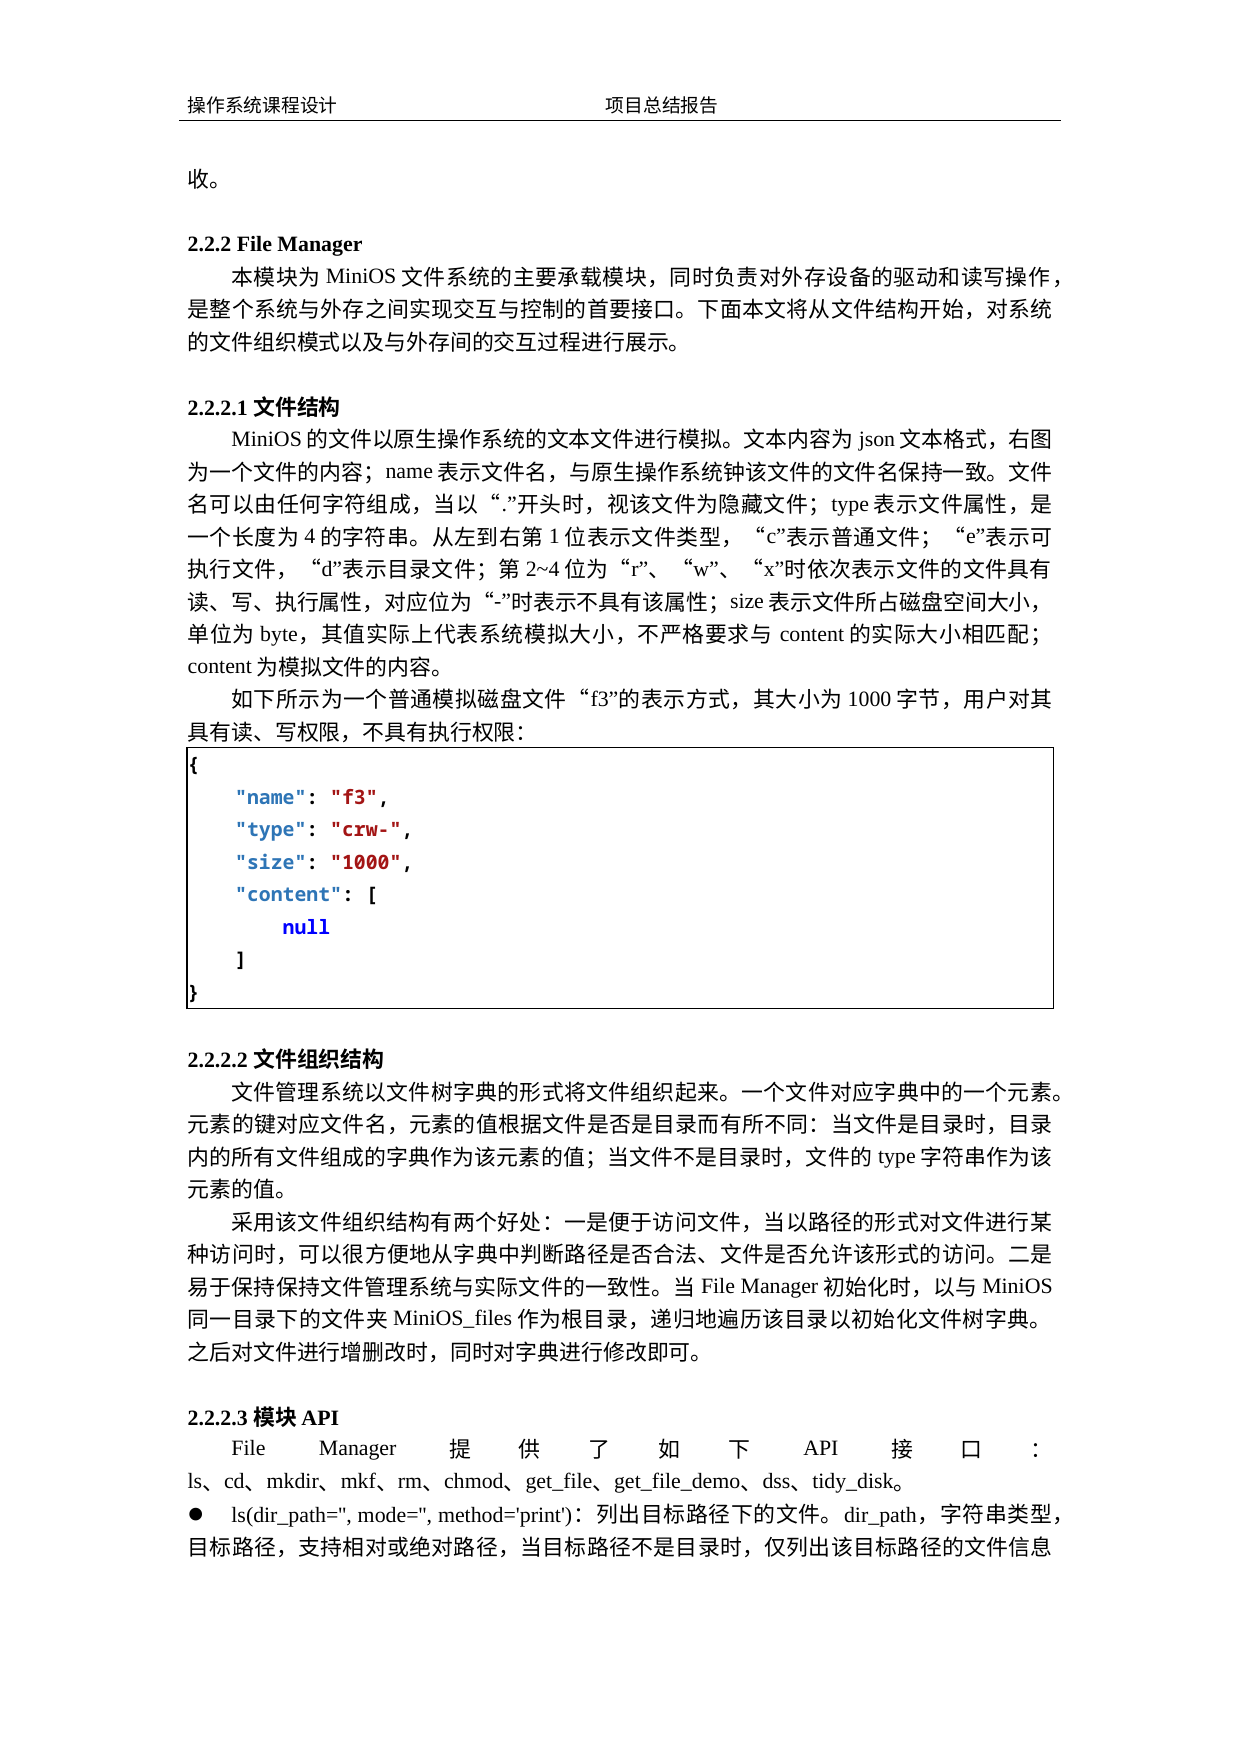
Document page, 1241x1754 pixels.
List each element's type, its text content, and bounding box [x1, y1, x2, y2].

text 2.2.2 File Manager [187, 227, 1053, 259]
text 2.2.2.3 模块API [187, 1399, 1053, 1432]
text "size": "1000", [188, 846, 1053, 878]
text "content": [ [188, 878, 1053, 911]
text 文件管理系统以文件树字典的形式将文件组织起来。一个文件对应字典中的一个元素。元素的键对应文件名，元素的值根据文件是否是目录而有所不同：当文件是目录时，目录内的所有文件组成的字典作为该元素的值；当文件不是目录时，文件的type字符串作为该元素的值。 [187, 1074, 1053, 1204]
text 采用该文件组织结构有两个好处：一是便于访问文件，当以路径的形式对文件进行某种访问时，可以很方便地从字典中判断路径是否合法、文件是否允许该形式的访问。二是易于保持保持文件管理系统与实际文件的一致性。当File Manager初始化时，以与MiniOS同一目录下的文件夹MiniOS_files作为根目录，递归地遍历该目录以初始化文件树字典。之后对文件进行增删改时，同时对字典进行修改即可。 [187, 1204, 1053, 1367]
text ] [188, 943, 1053, 974]
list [187, 1497, 1053, 1562]
text "name": "f3", [188, 781, 1053, 813]
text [187, 162, 1053, 194]
text 2.2.2.2 文件组织结构 [187, 1042, 1053, 1074]
text MiniOS的文件以原生操作系统的文本文件进行模拟。文本内容为json文本格式，右图为一个文件的内容；name表示文件名，与原生操作系统钟该文件的文件名保持一致。文件名可以由任何字符组成，当以“.”开头时，视该文件为隐藏文件；type表示文件属性，是一个长度为4的字符串。从左到右第1位表示文件类型，“c”表示普通文件；“e”表示可执行文件，“d”表示目录文件；第2~4位为“r”、“w”、“x”时依次表示文件的文件具有读、写、执行属性，对应位为“-”时表示不具有该属性；size表示文件所占磁盘空间大小，单位为byte，其值实际上代表系统模拟大小，不严格要求与content的实际大小相匹配；content为模拟文件的内容。 [187, 422, 1053, 682]
text File Manager提供了如下API接口：ls、cd、mkdir、mkf、rm、chmod、get_file、get_file_demo、dss、tidy_disk。 [187, 1432, 1053, 1497]
text } [188, 974, 1053, 1008]
text 2.2.2.1 文件结构 [187, 389, 1053, 422]
text 如下所示为一个普通模拟磁盘文件“f3”的表示方式，其大小为1000字节，用户对其具有读、写权限，不具有执行权限： [187, 682, 1053, 747]
text { [188, 748, 1053, 781]
text 本模块为MiniOS文件系统的主要承载模块，同时负责对外存设备的驱动和读写操作，是整个系统与外存之间实现交互与控制的首要接口。下面本文将从文件结构开始，对系统的文件组织模式以及与外存间的交互过程进行展示。 [187, 259, 1053, 357]
text null [188, 911, 1053, 943]
text "type": "crw-", [188, 813, 1053, 846]
